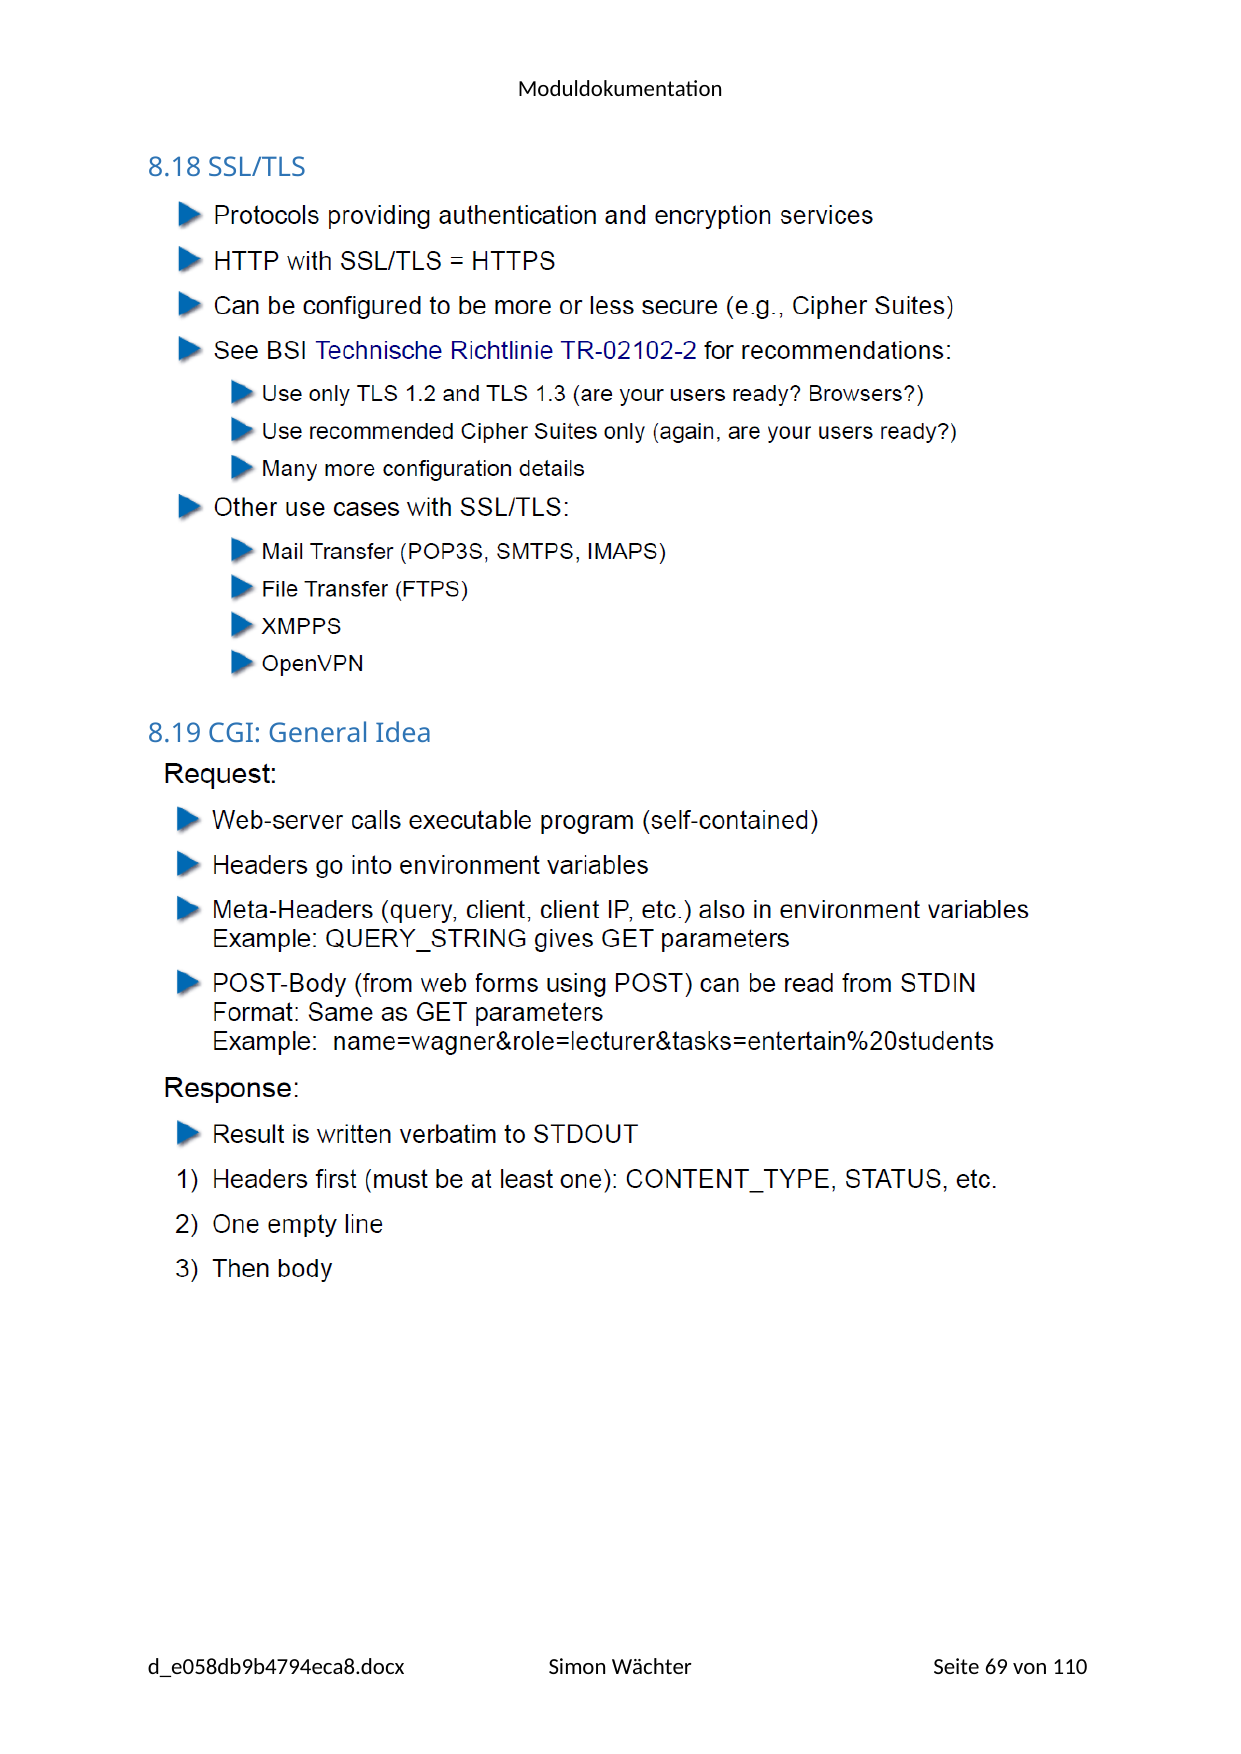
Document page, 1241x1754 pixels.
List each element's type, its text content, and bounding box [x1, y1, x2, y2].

subtitle SSL/TLS [148, 148, 1093, 184]
picture [147, 753, 1093, 1303]
picture [147, 187, 1093, 695]
subtitle CGI: General Idea [148, 714, 1093, 751]
